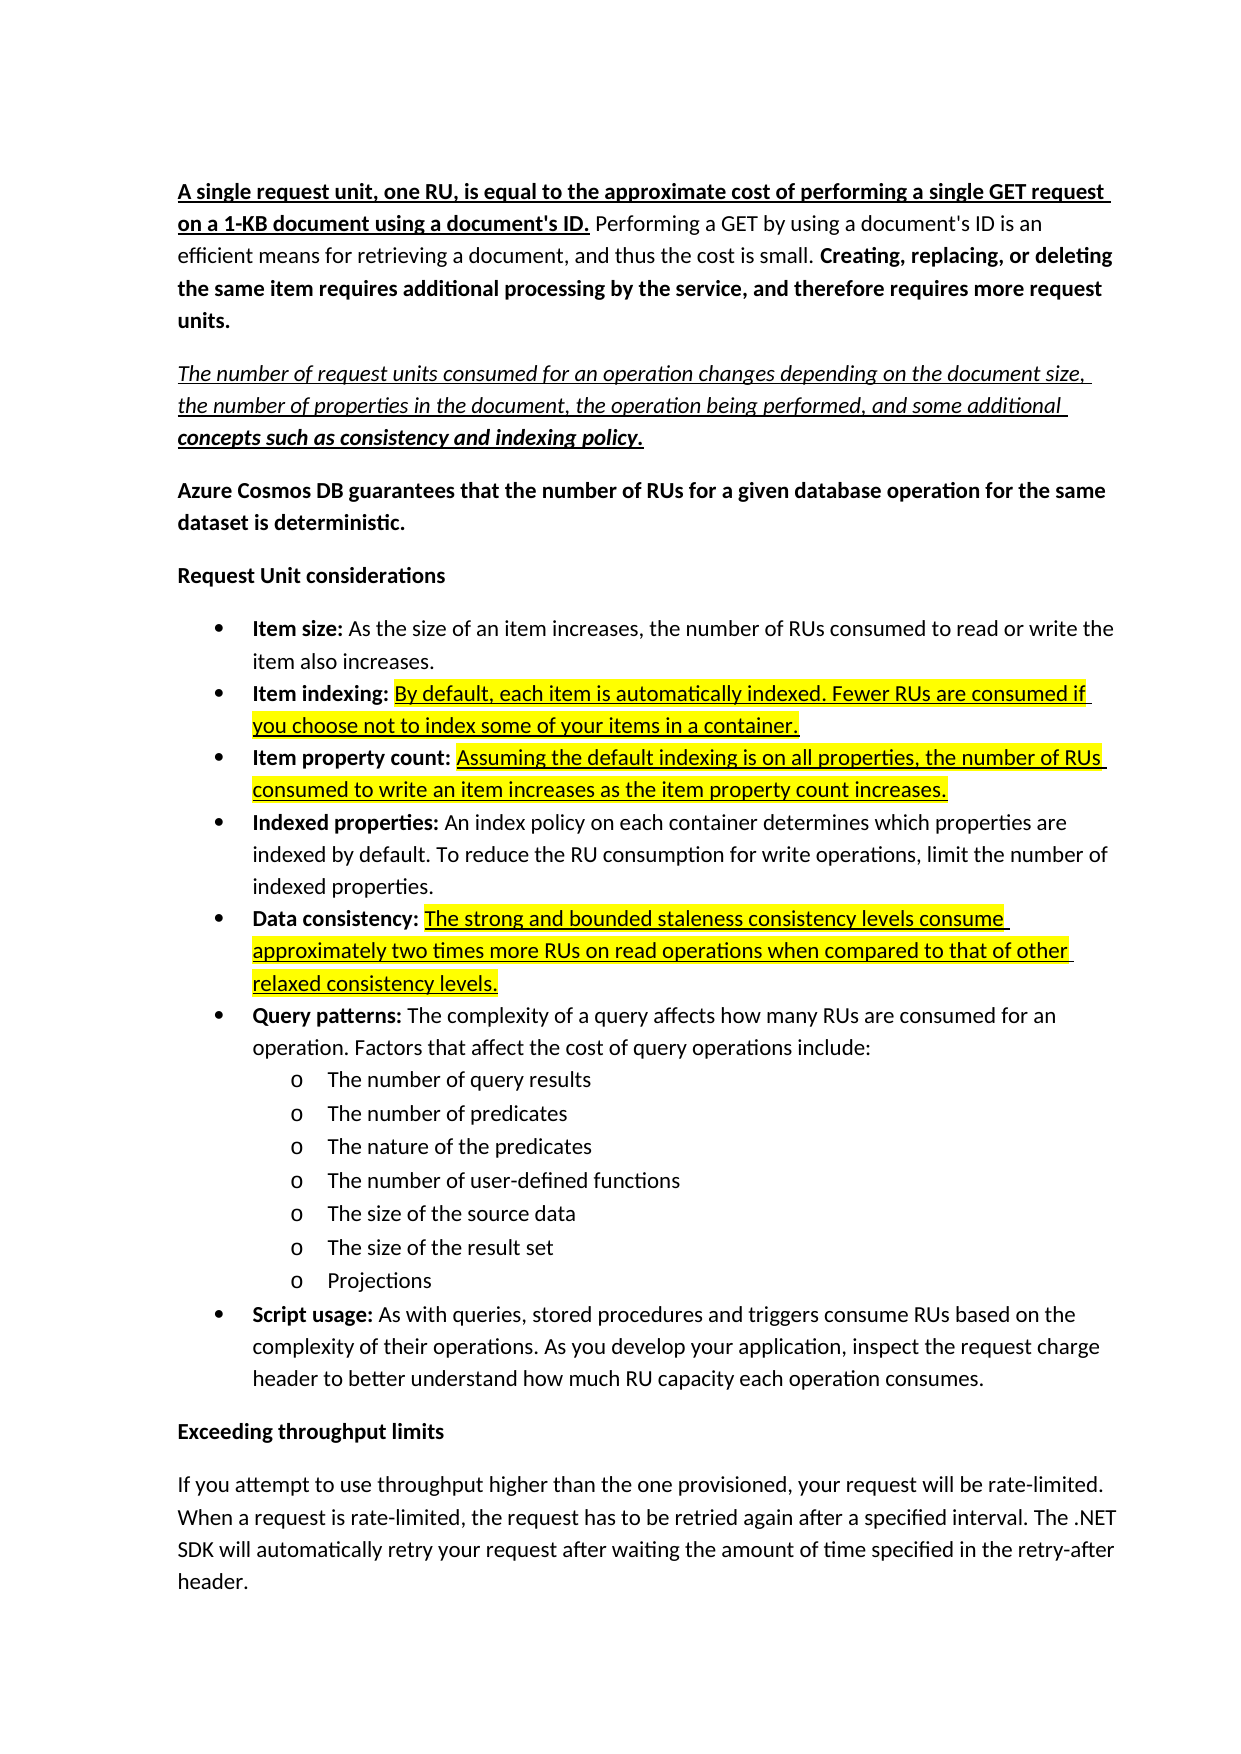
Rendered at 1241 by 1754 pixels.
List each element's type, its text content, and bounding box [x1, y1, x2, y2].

list Data consistency: The strong and bounded staleness consistency levels consume approximately two times more RUs on read operations when compared to that of other relaxed consistency levels. [215, 904, 1122, 997]
list The size of the result set [290, 1233, 1122, 1262]
text Exceeding throughput limits [177, 1417, 1122, 1445]
list The size of the source data [290, 1199, 1122, 1228]
list The number of user-defined functions [290, 1166, 1122, 1195]
text The number of request units consumed for an operation changes depending on the document size, the number of properties in the document, the operation being performed, and some additional concepts such as consistency and indexing policy. [177, 359, 1122, 451]
text If you attempt to use throughput higher than the one provisioned, your request will be rate-limited. When a request is rate-limited, the request has to be retried again after a specified interval. The .NET SDK will automatically retry your request after waiting the amount of time specified in the retry-after header. [177, 1470, 1122, 1595]
list Item size: As the size of an item increases, the number of RUs consumed to read or write the item also increases. [215, 614, 1122, 675]
list Query patterns: The complexity of a query affects how many RUs are consumed for an operation. Factors that affect the cost of query operations include: [215, 1001, 1122, 1061]
list Projections [290, 1266, 1122, 1296]
text Request Unit considerations [177, 562, 1122, 589]
list Item property count: Assuming the default indexing is on all properties, the number of RUs consumed to write an item increases as the item property count increases. [215, 743, 1122, 803]
text A single request unit, one RU, is equal to the approximate cost of performing a single GET request on a 1-KB document using a document's ID. Performing a GET by using a document's ID is an efficient means for retrieving a document, and thus the cost is small. Creating, replacing, or deleting the same item requires additional processing by the service, and therefore requires more request units. [177, 177, 1122, 334]
text Azure Cosmos DB guarantees that the number of RUs for a given database operation for the same dataset is deterministic. [177, 476, 1122, 537]
list Script usage: As with queries, stored procedures and triggers consume RUs based on the complexity of their operations. As you develop your application, inspect the request charge header to better understand how much RU capacity each operation consumes. [215, 1300, 1122, 1392]
list The number of query results [290, 1065, 1122, 1094]
list Item indexing: By default, each item is automatically indexed. Fewer RUs are consumed if you choose not to index some of your items in a container. [215, 679, 1122, 739]
list Indexed properties: An index policy on each container determines which properties are indexed by default. To reduce the RU consumption for write operations, limit the number of indexed properties. [215, 808, 1122, 900]
list The nature of the predicates [290, 1132, 1122, 1161]
list The number of predicates [290, 1099, 1122, 1128]
